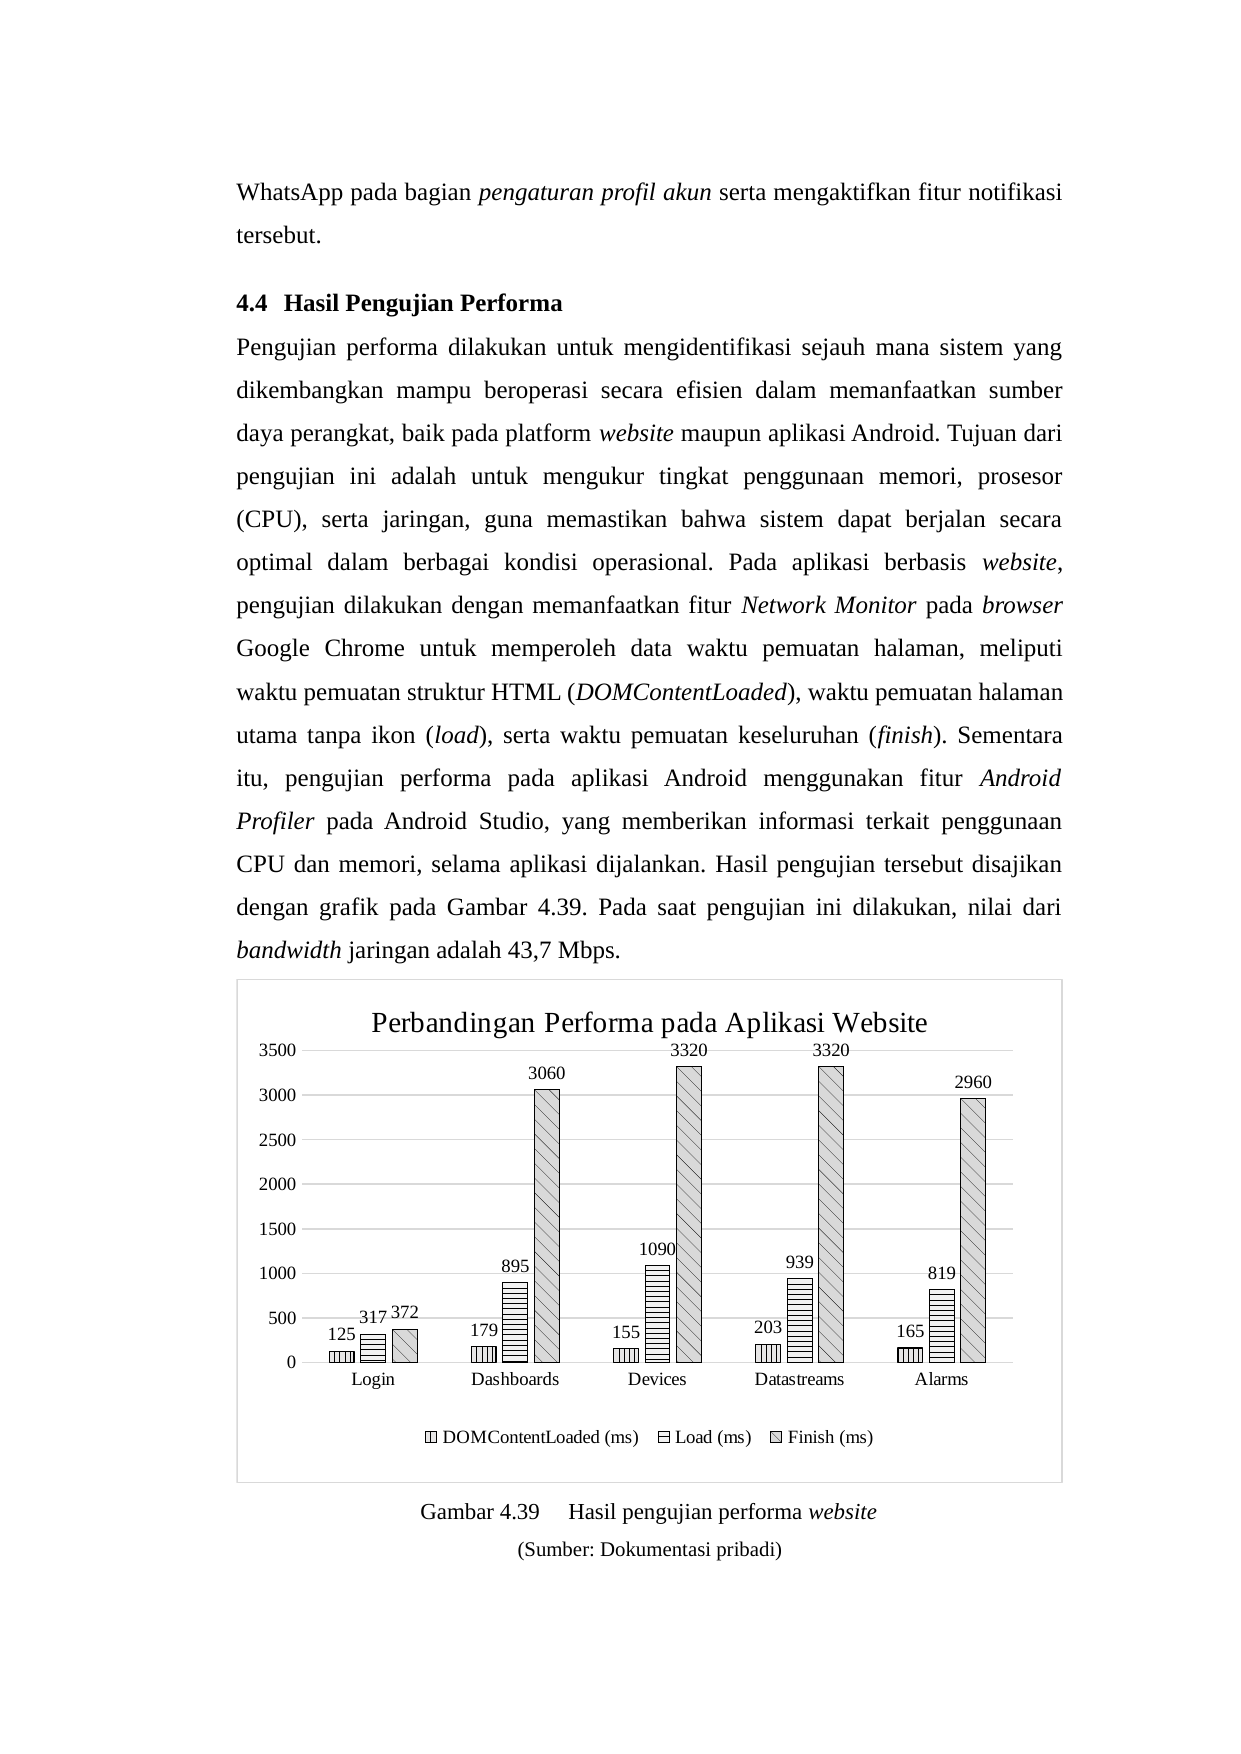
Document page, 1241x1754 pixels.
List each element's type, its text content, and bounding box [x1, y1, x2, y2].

text Pengujian performa dilakukan untuk mengidentifikasi sejauh mana sistem yang dikembangkan mampu beroperasi secara efisien dalam memanfaatkan sumber daya perangkat, baik pada platform website maupun aplikasi Android. Tujuan dari pengujian ini adalah untuk mengukur tingkat penggunaan memori, prosesor (CPU), serta jaringan, guna memastikan bahwa sistem dapat berjalan secara optimal dalam berbagai kondisi operasional. Pada aplikasi berbasis website, pengujian dilakukan dengan memanfaatkan fitur Network Monitor pada browser Google Chrome untuk memperoleh data waktu pemuatan halaman, meliputi waktu pemuatan struktur HTML (DOMContentLoaded), waktu pemuatan halaman utama tanpa ikon (load), serta waktu pemuatan keseluruhan (finish). Sementara itu, pengujian performa pada aplikasi Android menggunakan fitur Android Profiler pada Android Studio, yang memberikan informasi terkait penggunaan CPU dan memori, selama aplikasi dijalankan. Hasil pengujian tersebut disajikan dengan grafik pada Gambar 4.39. Pada saat pengujian ini dilakukan, nilai dari bandwidth jaringan adalah 43,7 Mbps. [236, 332, 1063, 964]
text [236, 177, 1063, 249]
text Hasil Pengujian Performa [236, 288, 1063, 317]
text (Sumber: Dokumentasi pribadi) [236, 1537, 1063, 1561]
text Hasil pengujian performa website [236, 1498, 1063, 1524]
